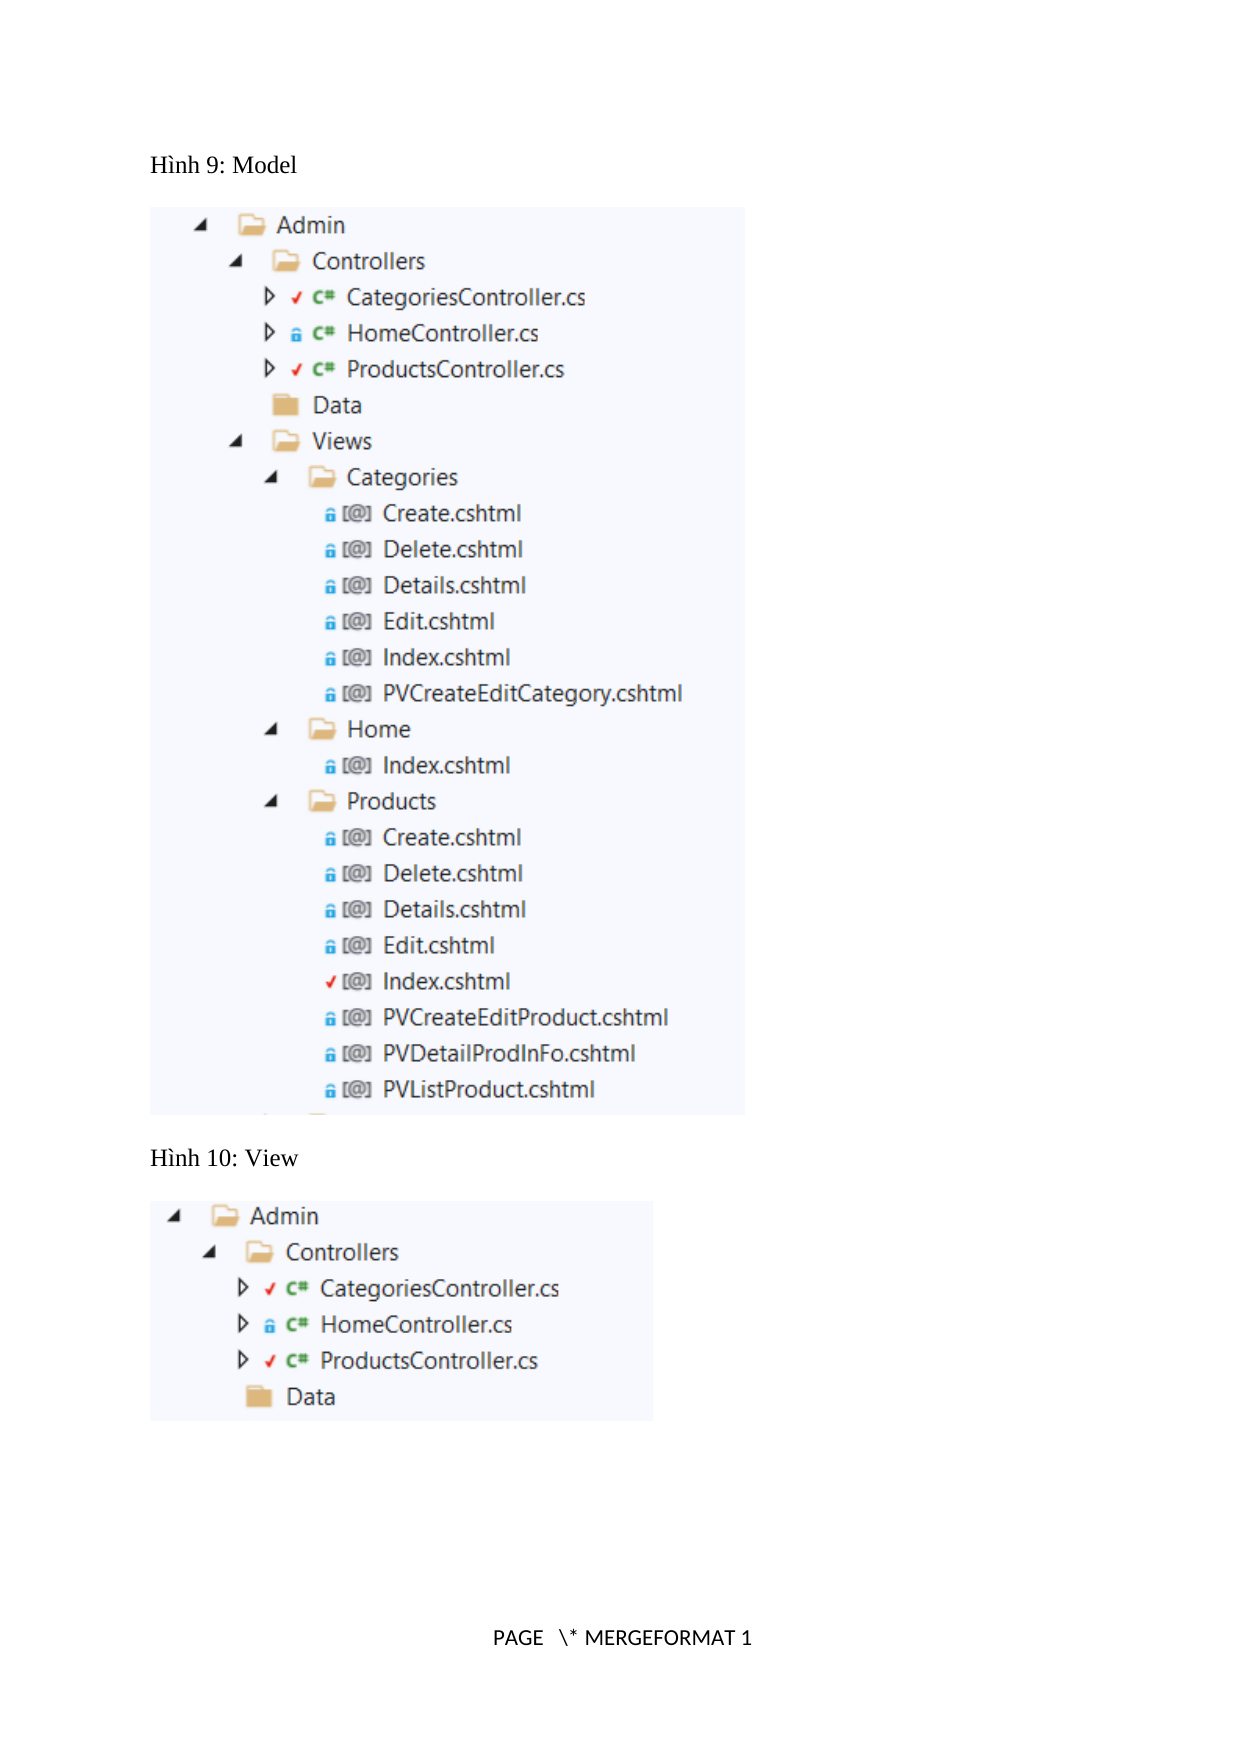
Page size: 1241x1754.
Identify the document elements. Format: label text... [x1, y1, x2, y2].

text Hình 10: View [150, 1143, 1090, 1172]
text Hình 9: Model [150, 150, 1090, 179]
picture [150, 1201, 654, 1421]
picture [150, 207, 746, 1115]
